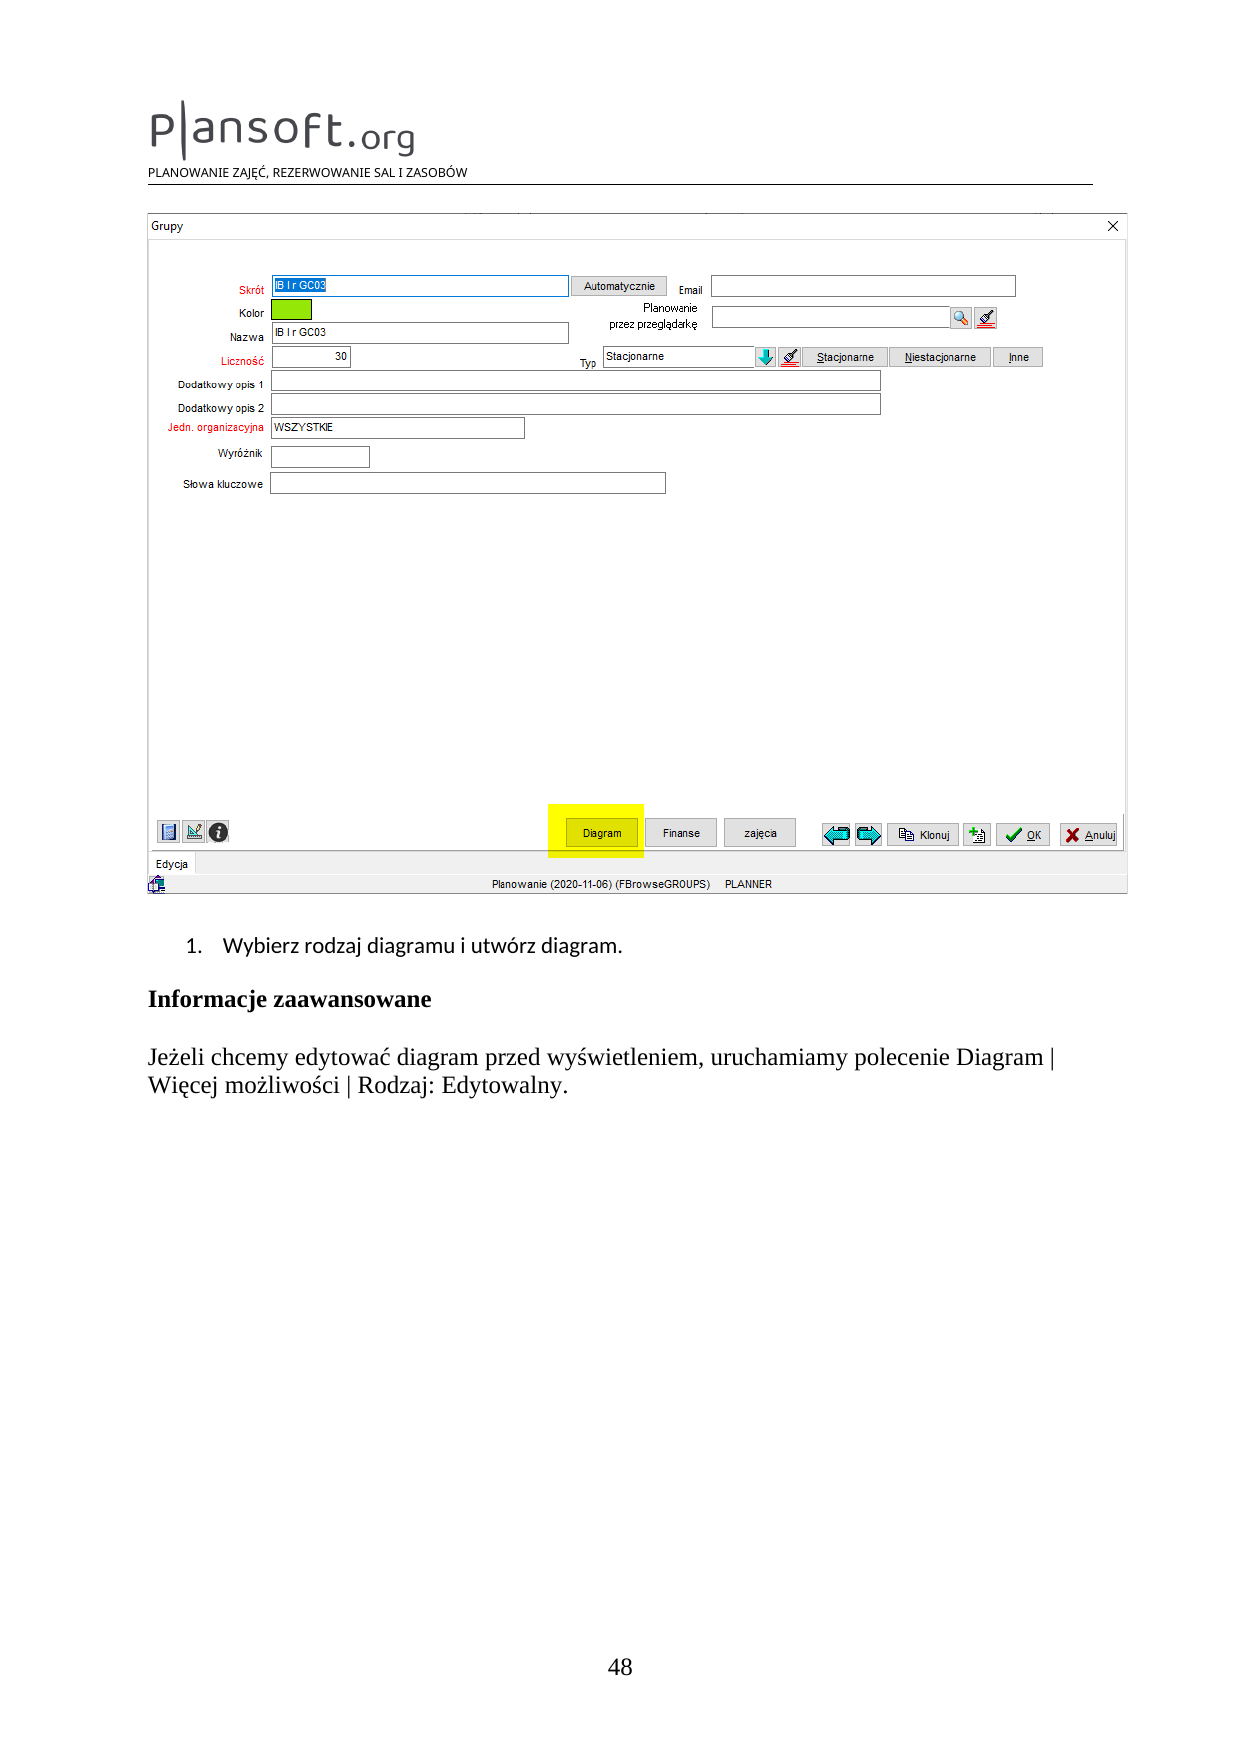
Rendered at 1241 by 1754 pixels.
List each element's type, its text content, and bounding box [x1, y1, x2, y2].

picture [147, 73, 418, 165]
list Wybierz rodzaj diagramu i utwórz diagram. [185, 931, 1093, 959]
text Jeżeli chcemy edytować diagram przed wyświetleniem, uruchamiamy polecenie Diagram | Więcej możliwości | Rodzaj: Edytowalny. [148, 1042, 1093, 1099]
text Informacje zaawansowane [148, 984, 1093, 1013]
picture [147, 213, 1128, 894]
